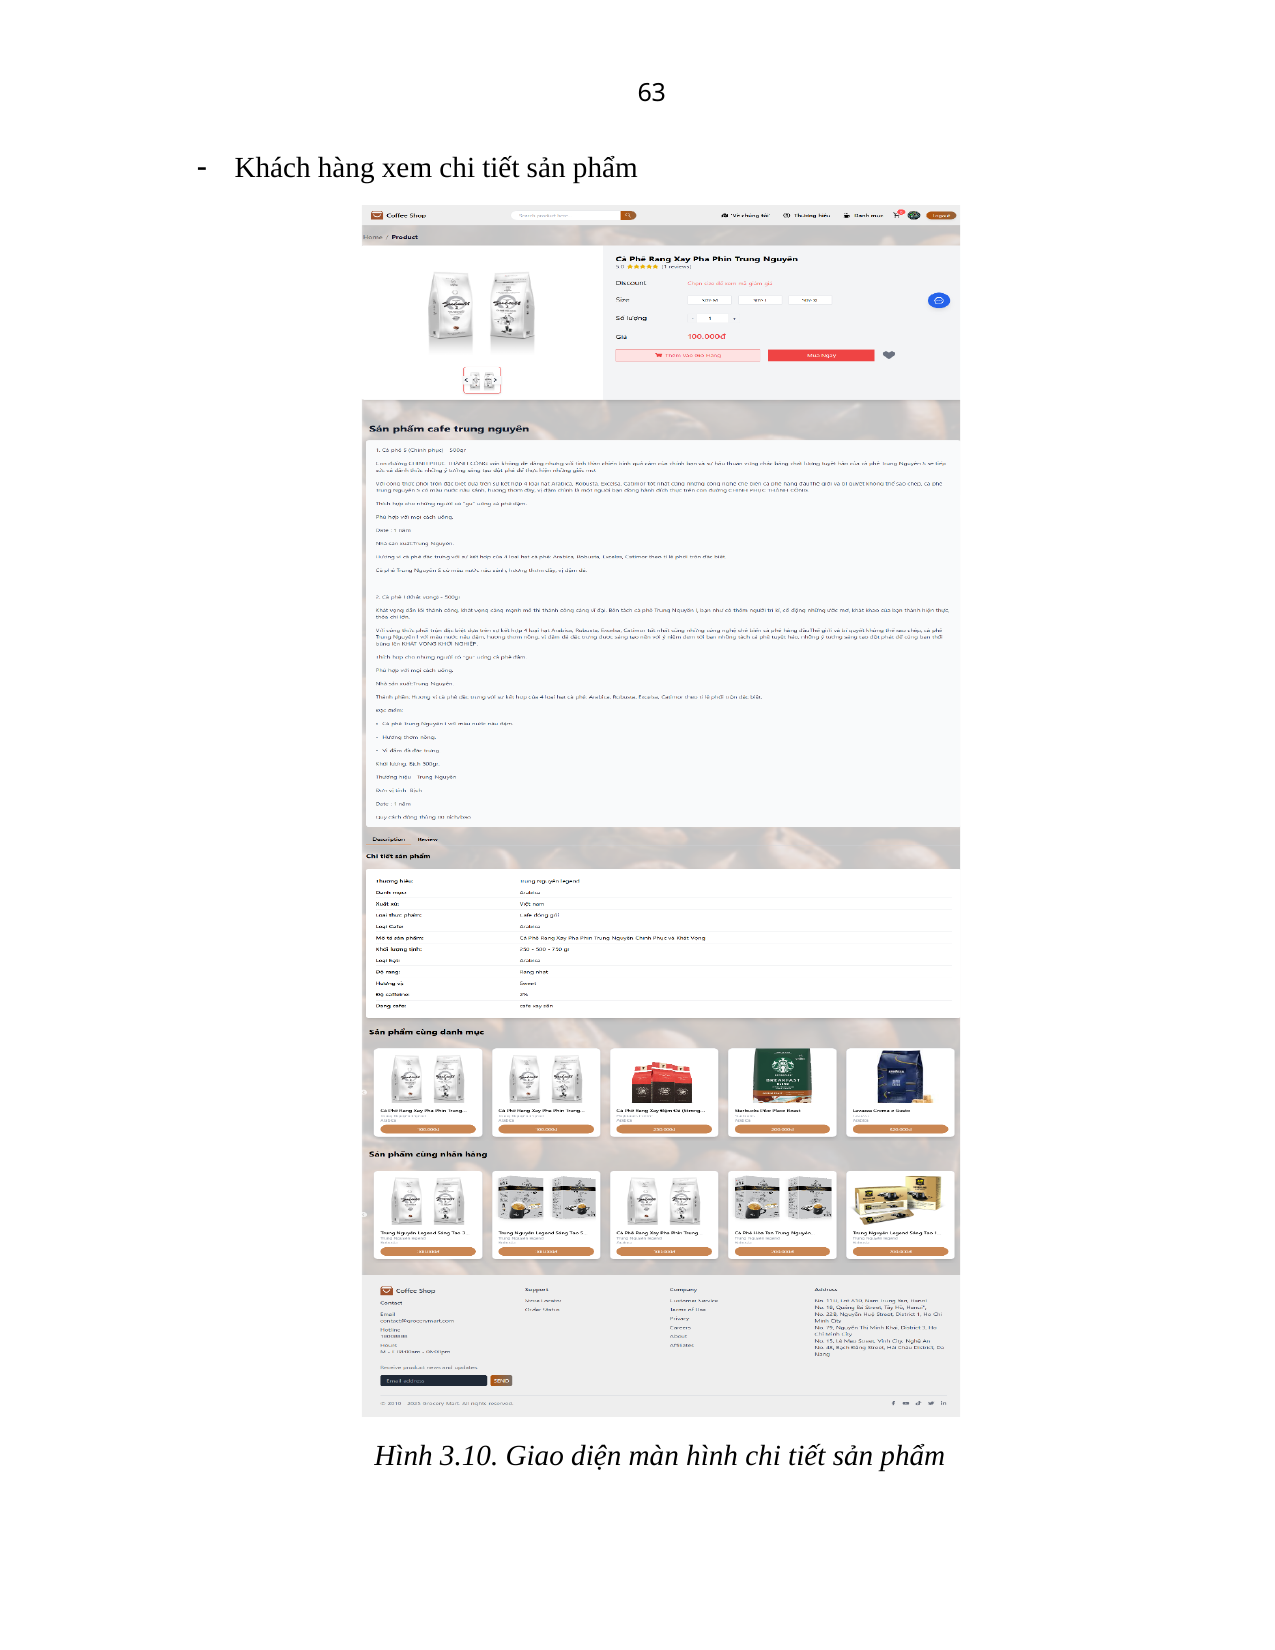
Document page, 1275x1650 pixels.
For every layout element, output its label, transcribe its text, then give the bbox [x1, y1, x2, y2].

list Khách hàng xem chi tiết sản phẩm [197, 150, 1125, 184]
picture [361, 205, 961, 1417]
text Hình 3.10. Giao diện màn hình chi tiết sản phẩm [197, 1438, 1125, 1472]
